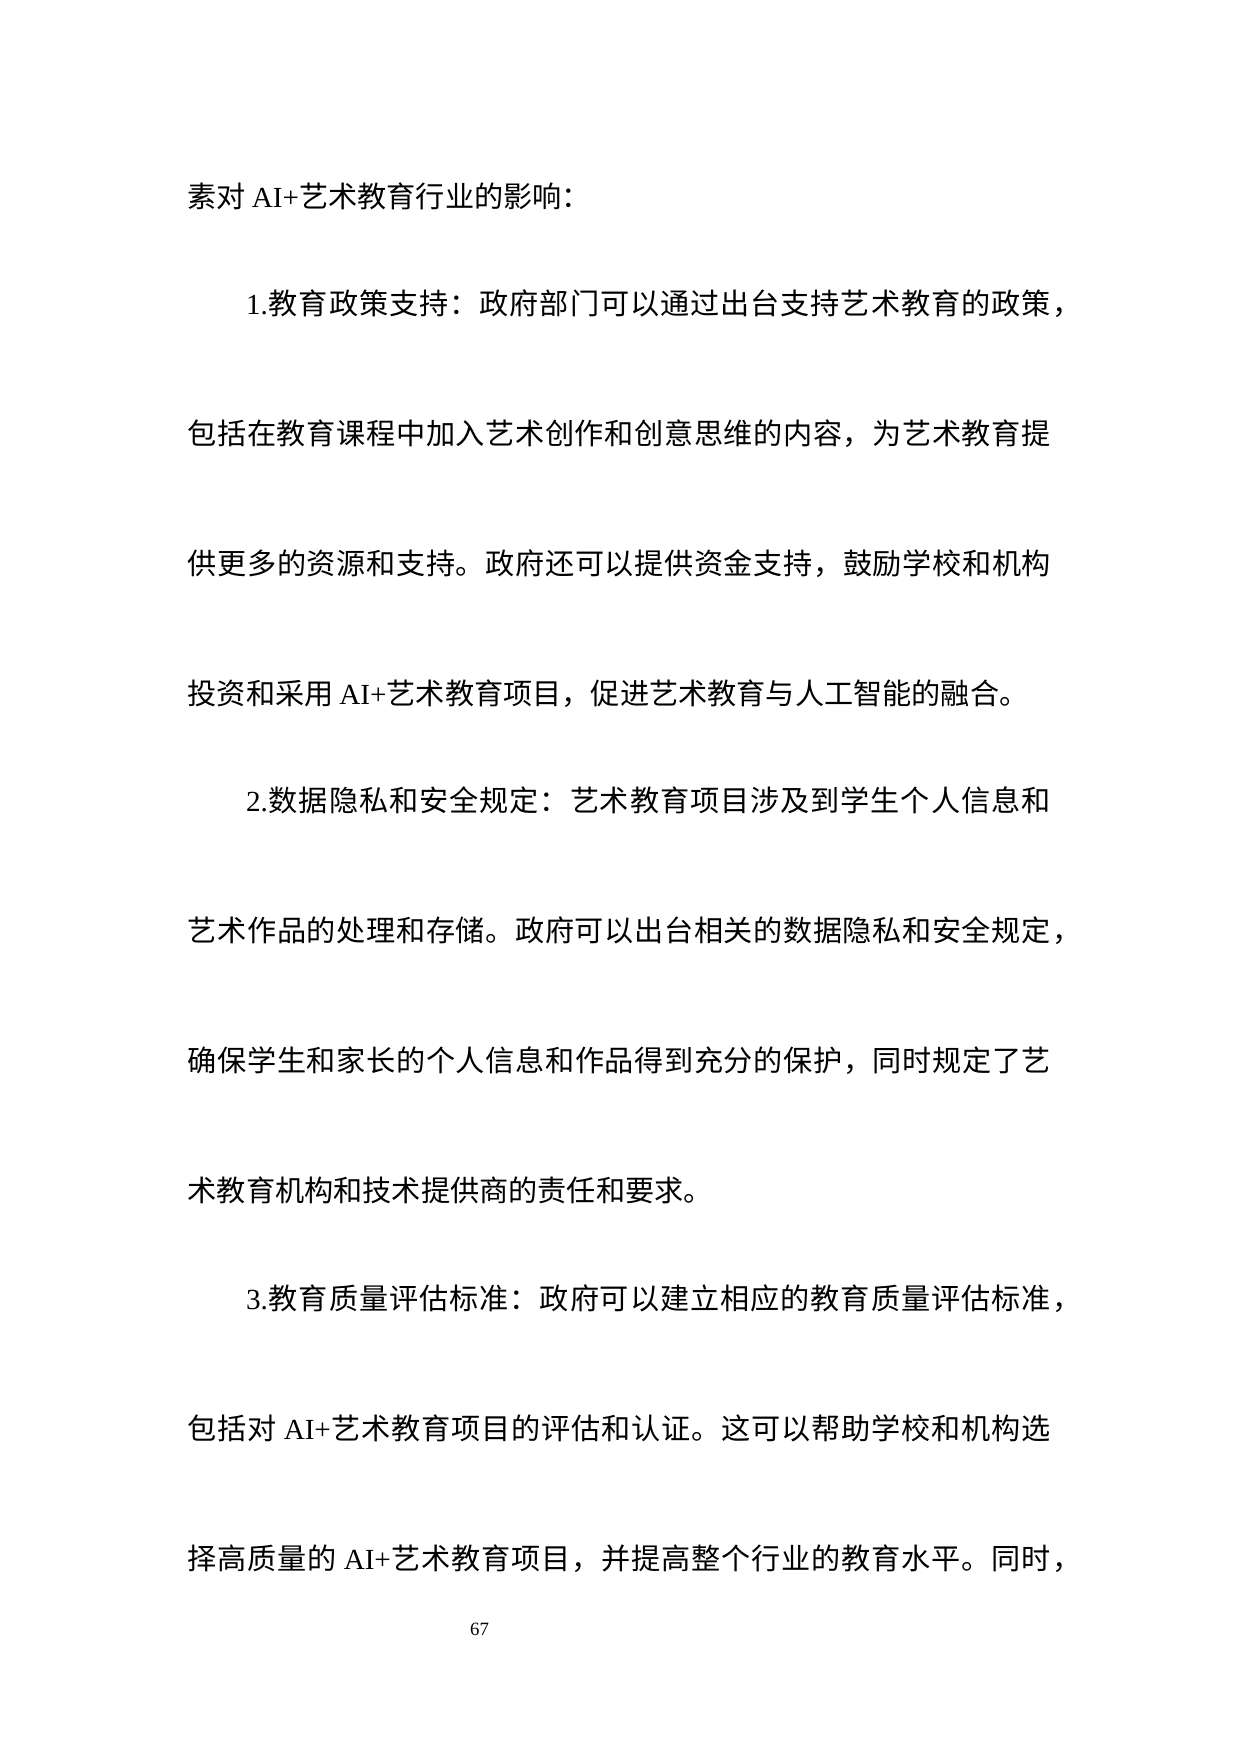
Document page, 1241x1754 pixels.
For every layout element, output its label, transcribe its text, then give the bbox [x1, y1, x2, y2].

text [187, 162, 1053, 227]
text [187, 1264, 1053, 1589]
text 1.教育政策支持：政府部门可以通过出台支持艺术教育的政策，包括在教育课程中加入艺术创作和创意思维的内容，为艺术教育提供更多的资源和支持。政府还可以提供资金支持，鼓励学校和机构投资和采用AI+艺术教育项目，促进艺术教育与人工智能的融合。 [187, 269, 1053, 724]
text 2.数据隐私和安全规定：艺术教育项目涉及到学生个人信息和艺术作品的处理和存储。政府可以出台相关的数据隐私和安全规定，确保学生和家长的个人信息和作品得到充分的保护，同时规定了艺术教育机构和技术提供商的责任和要求。 [187, 767, 1053, 1222]
